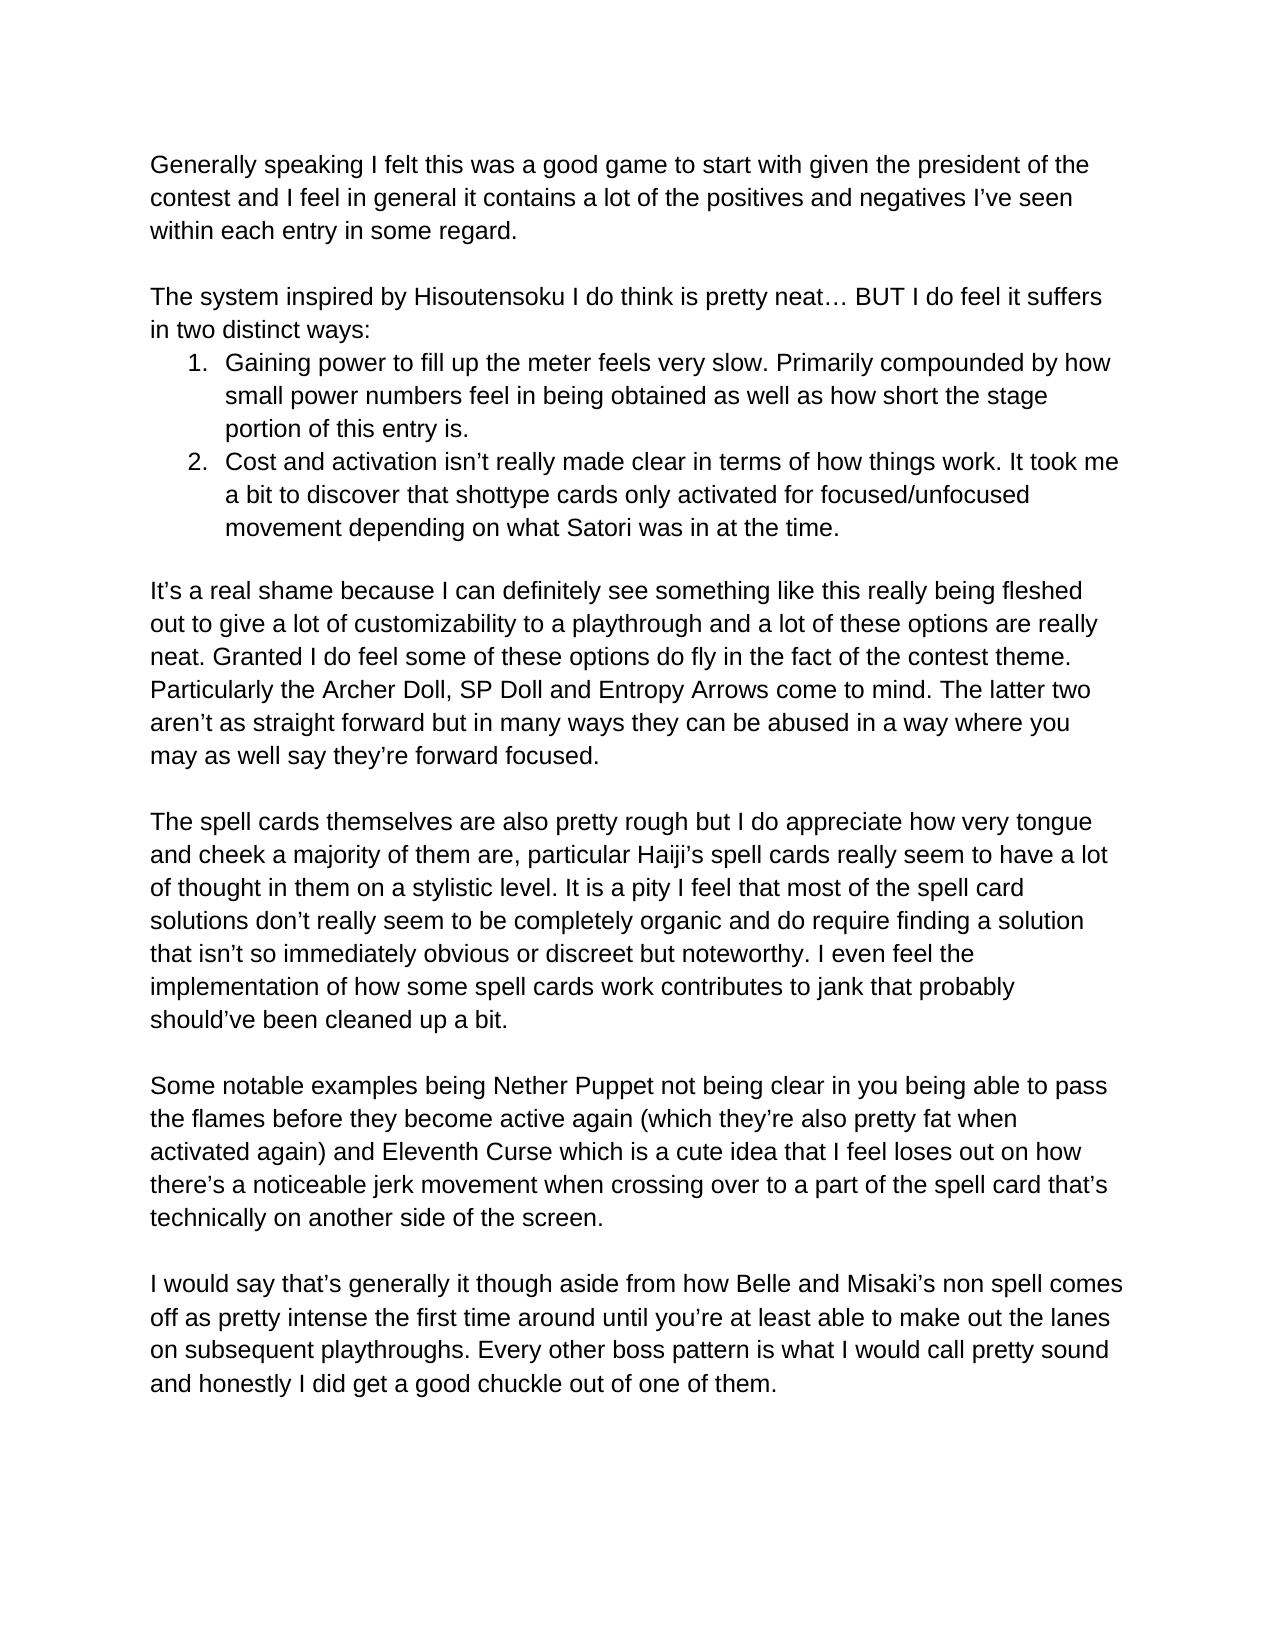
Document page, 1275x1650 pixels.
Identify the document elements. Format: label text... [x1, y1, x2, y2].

text Generally speaking I felt this was a good game to start with given the president of the contest and I feel in general it contains a lot of the positives and negatives I’ve seen within each entry in some regard. [150, 150, 1125, 245]
list Cost and activation isn’t really made clear in terms of how things work. It took me a bit to discover that shottype cards only activated for focused/unfocused movement depending on what Satori was in at the time. [187, 447, 1125, 572]
text The system inspired by Hisoutensoku I do think is pretty neat… BUT I do feel it suffers in two distinct ways: [150, 282, 1125, 344]
list Gaining power to fill up the meter feels very slow. Primarily compounded by how small power numbers feel in being obtained as well as how short the stage portion of this entry is. [187, 348, 1125, 443]
text It’s a real shame because I can definitely see something like this really being fleshed out to give a lot of customizability to a playthrough and a lot of these options are really neat. Granted I do feel some of these options do fly in the fact of the contest theme. Particularly the Archer Doll, SP Doll and Entropy Arrows come to mind. The latter two aren’t as straight forward but in many ways they can be abused in a way where you may as well say they’re forward focused. The spell cards themselves are also pretty rough but I do appreciate how very tongue and cheek a majority of them are, particular Haiji’s spell cards really seem to have a lot of thought in them on a stylistic level. It is a pity I feel that most of the spell card solutions don’t really seem to be completely organic and do require finding a solution that isn’t so immediately obvious or discreet but noteworthy. I even feel the implementation of how some spell cards work contributes to jank that probably should’ve been cleaned up a bit. [150, 576, 1125, 1034]
text I would say that’s generally it though aside from how Belle and Misaki’s non spell comes off as pretty intense the first time around until you’re at least able to make out the lanes on subsequent playthroughs. Every other boss pattern is what I would call pretty sound and honestly I did get a good chuckle out of one of them. [150, 1269, 1125, 1427]
text Some notable examples being Nether Puppet not being clear in you being able to pass the flames before they become active again (which they’re also pretty fat when activated again) and Eleventh Curse which is a cute idea that I feel loses out on how there’s a noticeable jerk movement when crossing over to a part of the spell card that’s technically on another side of the screen. [150, 1071, 1125, 1232]
